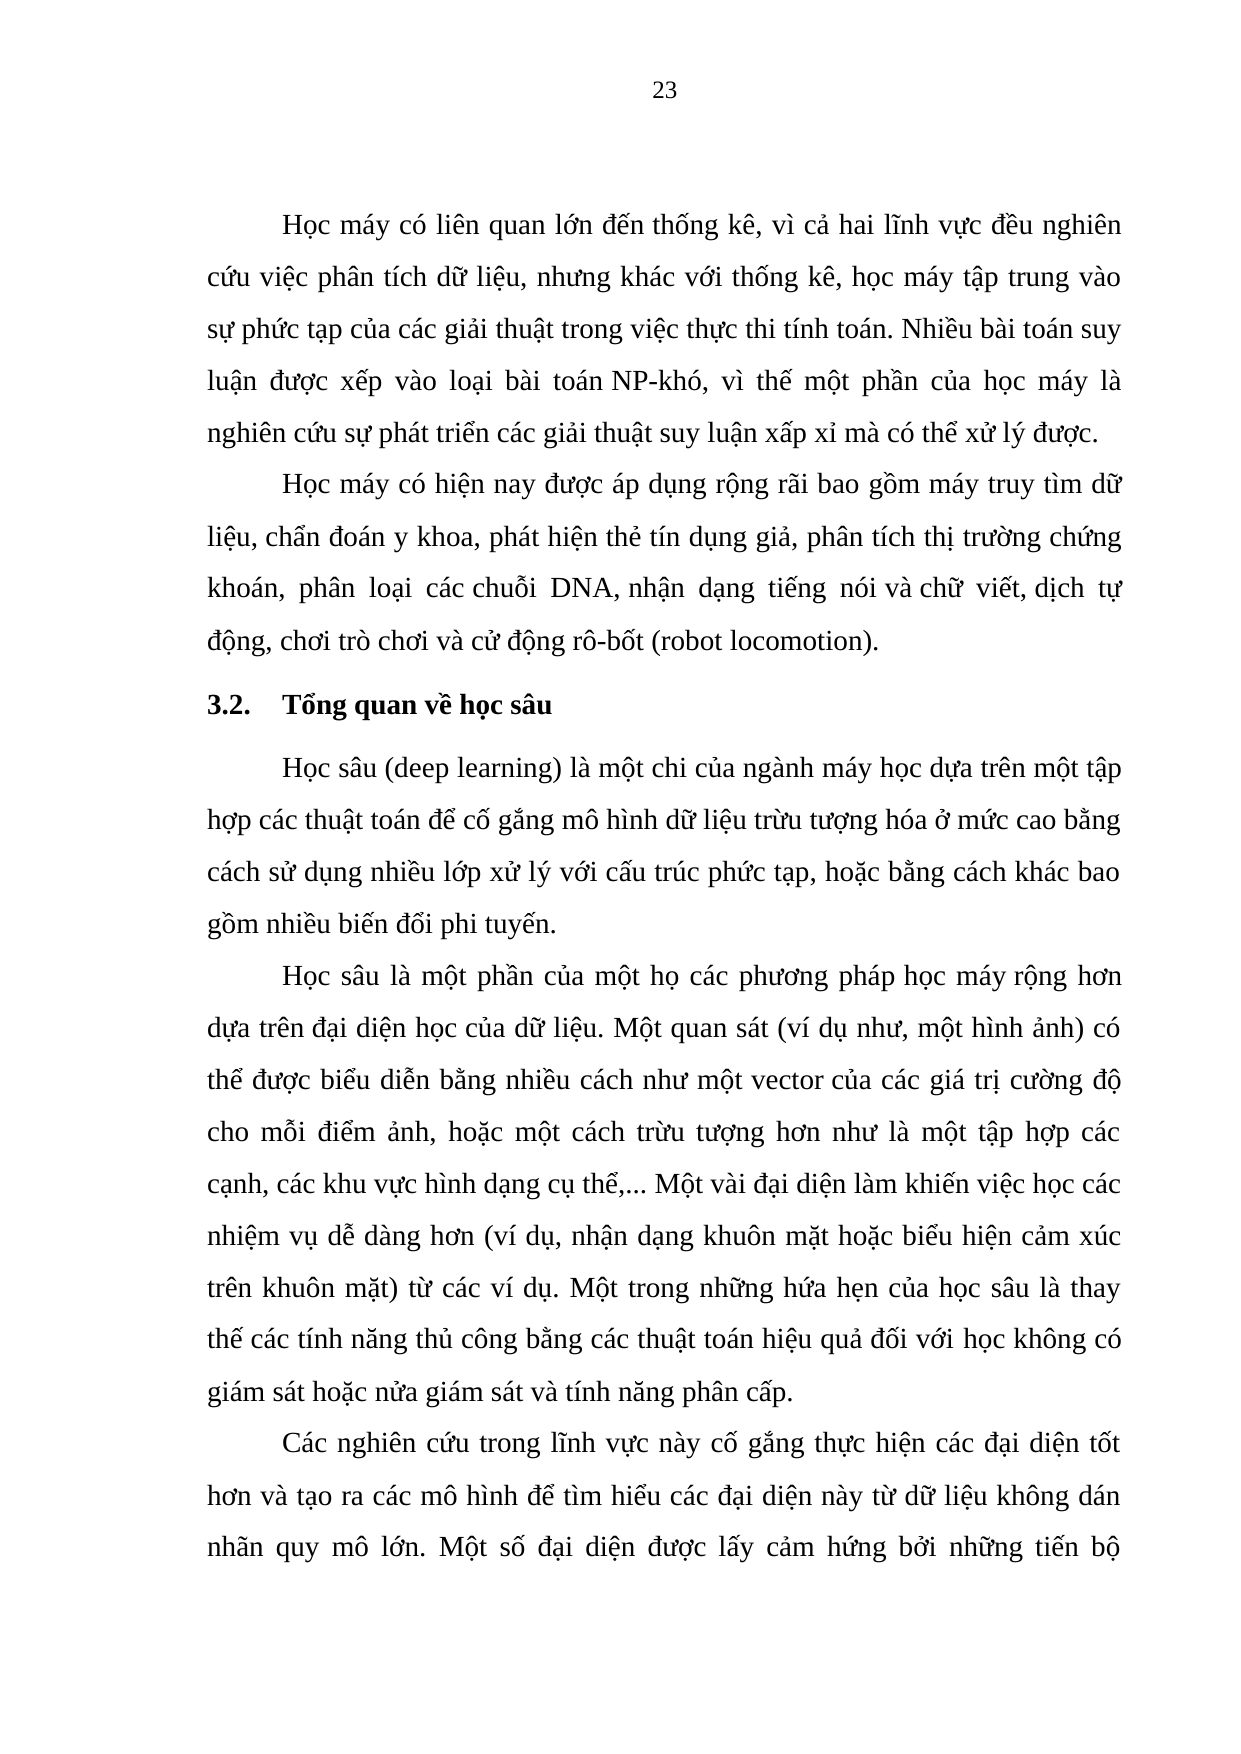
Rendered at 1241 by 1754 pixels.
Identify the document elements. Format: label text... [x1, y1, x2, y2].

subtitle Tổng quan về học sâu [207, 687, 1122, 721]
text Học sâu (deep learning) là một chi của ngành máy học dựa trên một tập hợp các thuật toán để cố gắng mô hình dữ liệu trừu tượng hóa ở mức cao bằng cách sử dụng nhiều lớp xử lý với cấu trúc phức tạp, hoặc bằng cách khác bao gồm nhiều biến đổi phi tuyến. [207, 750, 1122, 939]
text Học máy có liên quan lớn đến thống kê, vì cả hai lĩnh vực đều nghiên cứu việc phân tích dữ liệu, nhưng khác với thống kê, học máy tập trung vào sự phức tạp của các giải thuật trong việc thực thi tính toán. Nhiều bài toán suy luận được xếp vào loại bài toán NP-khó, vì thế một phần của học máy là nghiên cứu sự phát triển các giải thuật suy luận xấp xỉ mà có thể xử lý được. [207, 207, 1122, 448]
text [207, 1426, 1122, 1563]
text Học máy có hiện nay được áp dụng rộng rãi bao gồm máy truy tìm dữ liệu, chẩn đoán y khoa, phát hiện thẻ tín dụng giả, phân tích thị trường chứng khoán, phân loại các chuỗi DNA, nhận dạng tiếng nói và chữ viết, dịch tự động, chơi trò chơi và cử động rô-bốt (robot locomotion). [207, 467, 1122, 656]
text Học sâu là một phần của một họ các phương pháp học máy rộng hơn dựa trên đại diện học của dữ liệu. Một quan sát (ví dụ như, một hình ảnh) có thể được biểu diễn bằng nhiều cách như một vector của các giá trị cường độ cho mỗi điểm ảnh, hoặc một cách trừu tượng hơn như là một tập hợp các cạnh, các khu vực hình dạng cụ thể,... Một vài đại diện làm khiến việc học các nhiệm vụ dễ dàng hơn (ví dụ, nhận dạng khuôn mặt hoặc biểu hiện cảm xúc trên khuôn mặt) từ các ví dụ. Một trong những hứa hẹn của học sâu là thay thế các tính năng thủ công bằng các thuật toán hiệu quả đối với học không có giám sát hoặc nửa giám sát và tính năng phân cấp. [207, 958, 1122, 1407]
